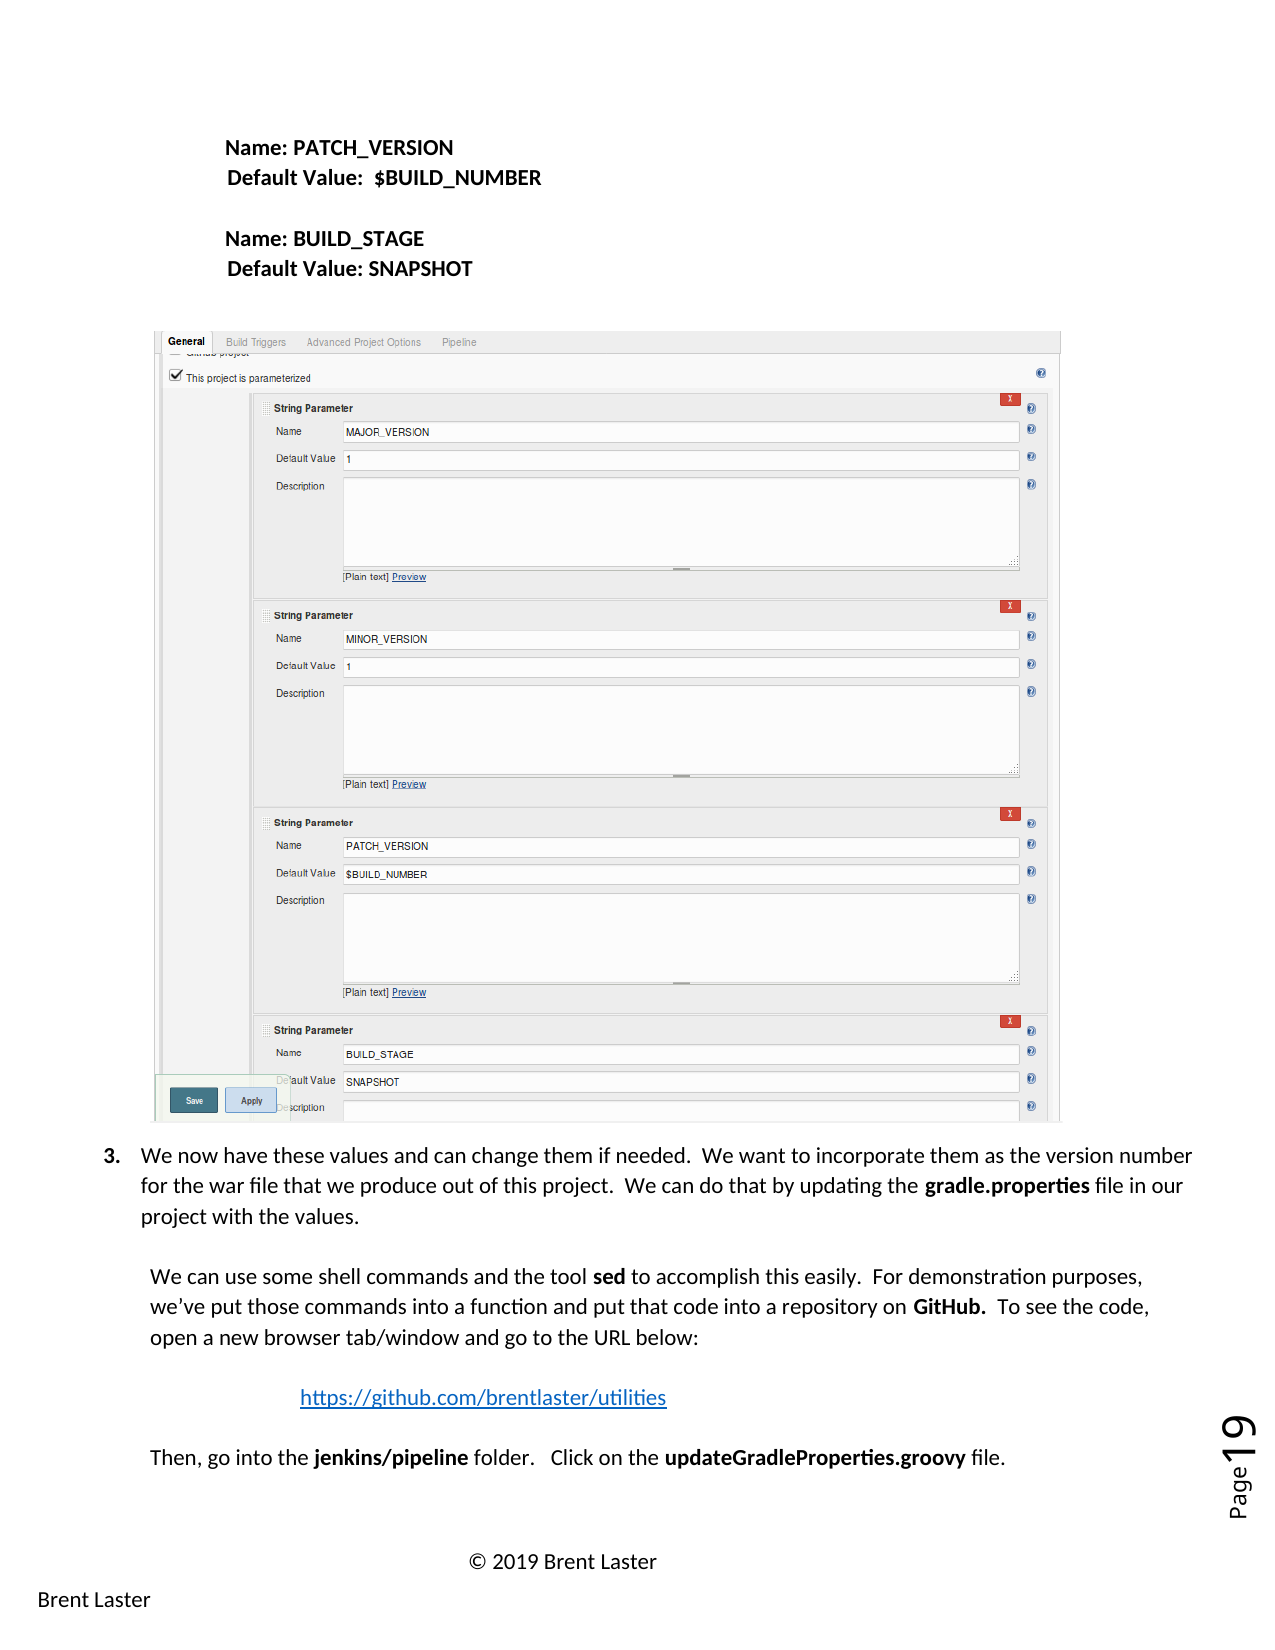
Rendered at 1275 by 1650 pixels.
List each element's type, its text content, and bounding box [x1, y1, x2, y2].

picture [150, 331, 1063, 1123]
list We can use some shell commands and the tool sed to accomplish this easily. For demonstration purposes, we’ve put those commands into a function and put that code into a repository on GitHub. To see the code, open a new browser tab/window and go to the URL below: [150, 1262, 1200, 1351]
list https://github.com/brentlaster/utilities [225, 1383, 1200, 1411]
text Default Value: SNAPSHOT [150, 254, 1200, 282]
text Default Value: $BUILD_NUMBER [150, 163, 1200, 191]
list We now have these values and can change them if needed. We want to incorporate them as the version number for the war file that we produce out of this project. We can do that by updating the gradle.properties file in our project with the values. [103, 1141, 1200, 1230]
text Name: BUILD_STAGE [150, 224, 1200, 252]
list Then, go into the jenkins/pipeline folder. Click on the updateGradleProperties.groovy file. [75, 1443, 1200, 1471]
text Name: PATCH_VERSION [150, 133, 1200, 161]
